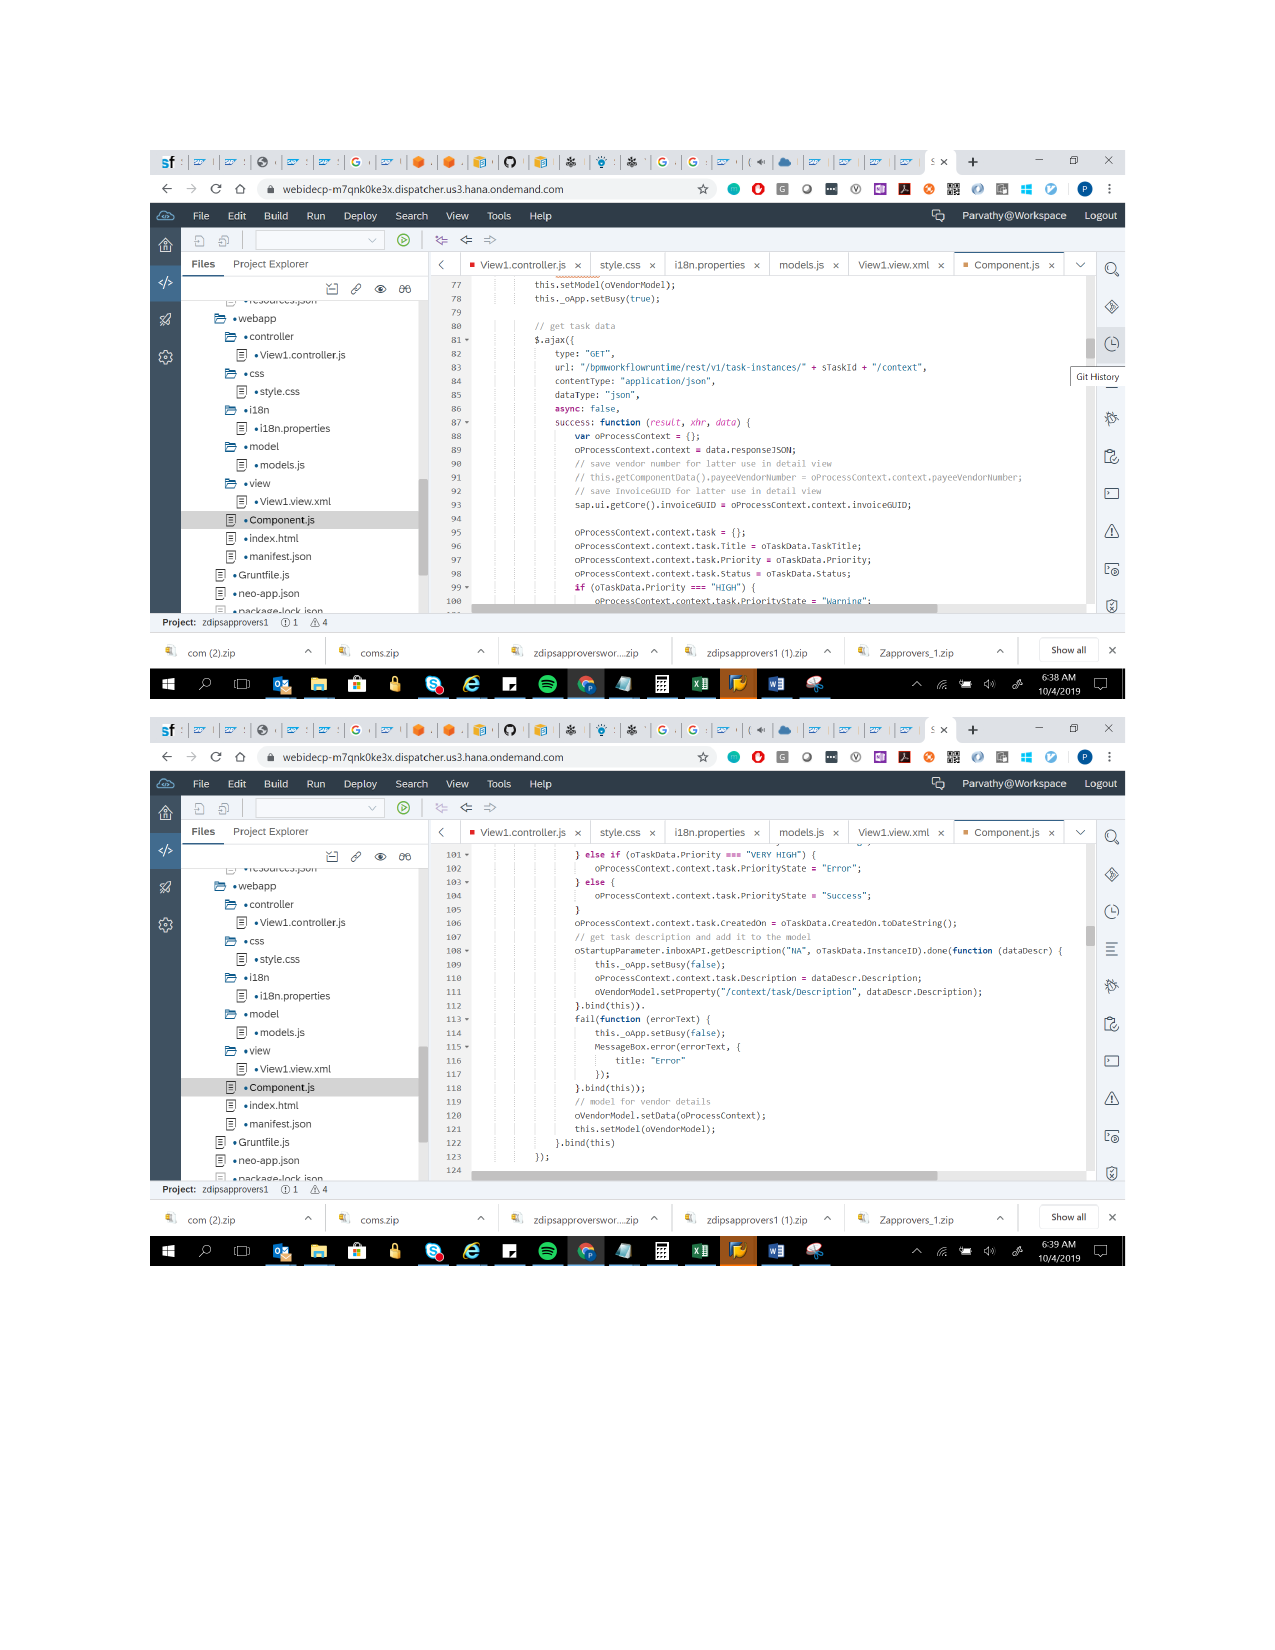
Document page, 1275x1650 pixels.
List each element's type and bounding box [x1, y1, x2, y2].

picture [150, 150, 1125, 699]
picture [150, 717, 1125, 1266]
